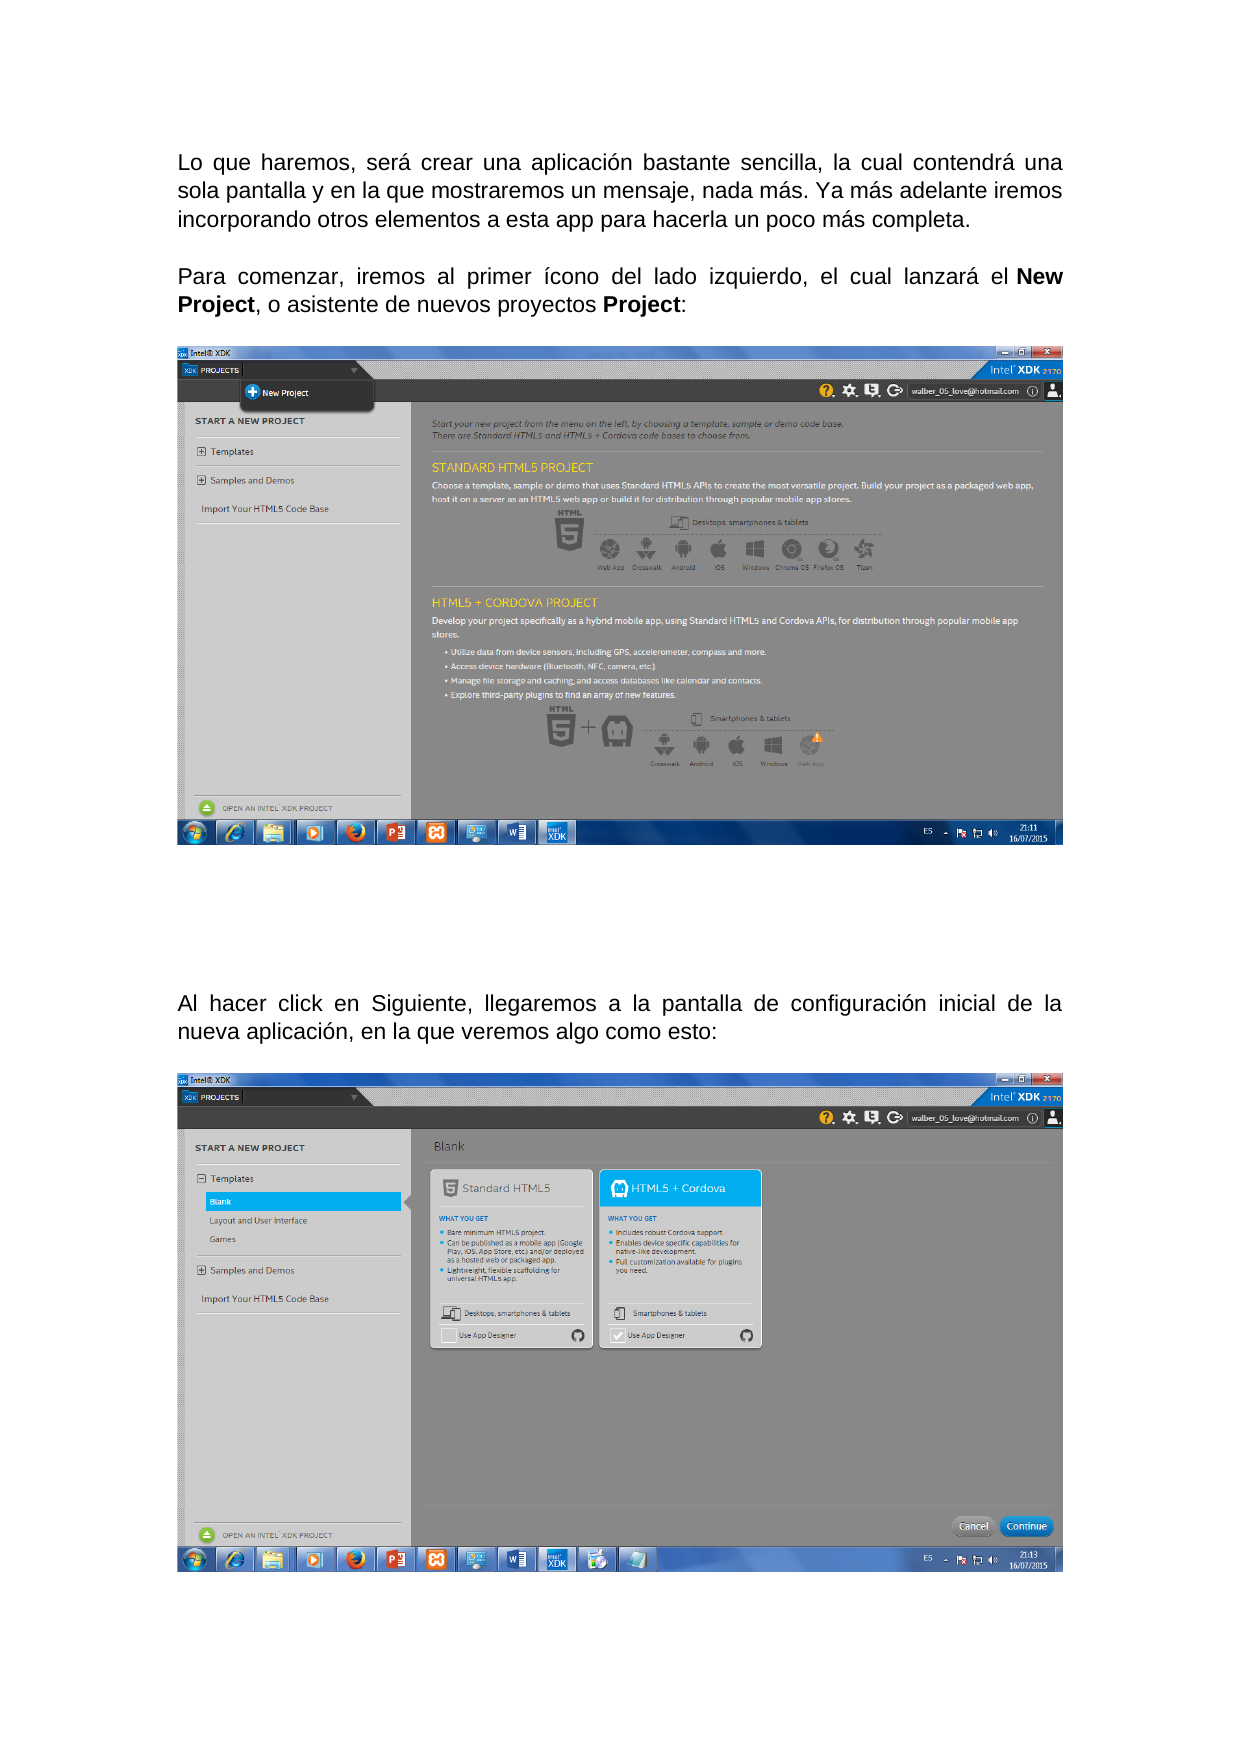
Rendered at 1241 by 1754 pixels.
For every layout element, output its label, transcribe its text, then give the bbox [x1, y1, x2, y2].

text Al hacer click en Siguiente, llegaremos a la pantalla de configuración inicial de la nueva aplicación, en la que veremos algo como esto: [177, 988, 1063, 1044]
picture [177, 1073, 1063, 1572]
picture [177, 346, 1063, 845]
text Para comenzar, iremos al primer ícono del lado izquierdo, el cual lanzará el New Project, o asistente de nuevos proyectos Project: [177, 261, 1063, 317]
text Lo que haremos, será crear una aplicación bastante sencilla, la cual contendrá una sola pantalla y en la que mostraremos un mensaje, nada más. Ya más adelante iremos incorporando otros elementos a esta app para hacerla un poco más completa. [177, 148, 1063, 232]
